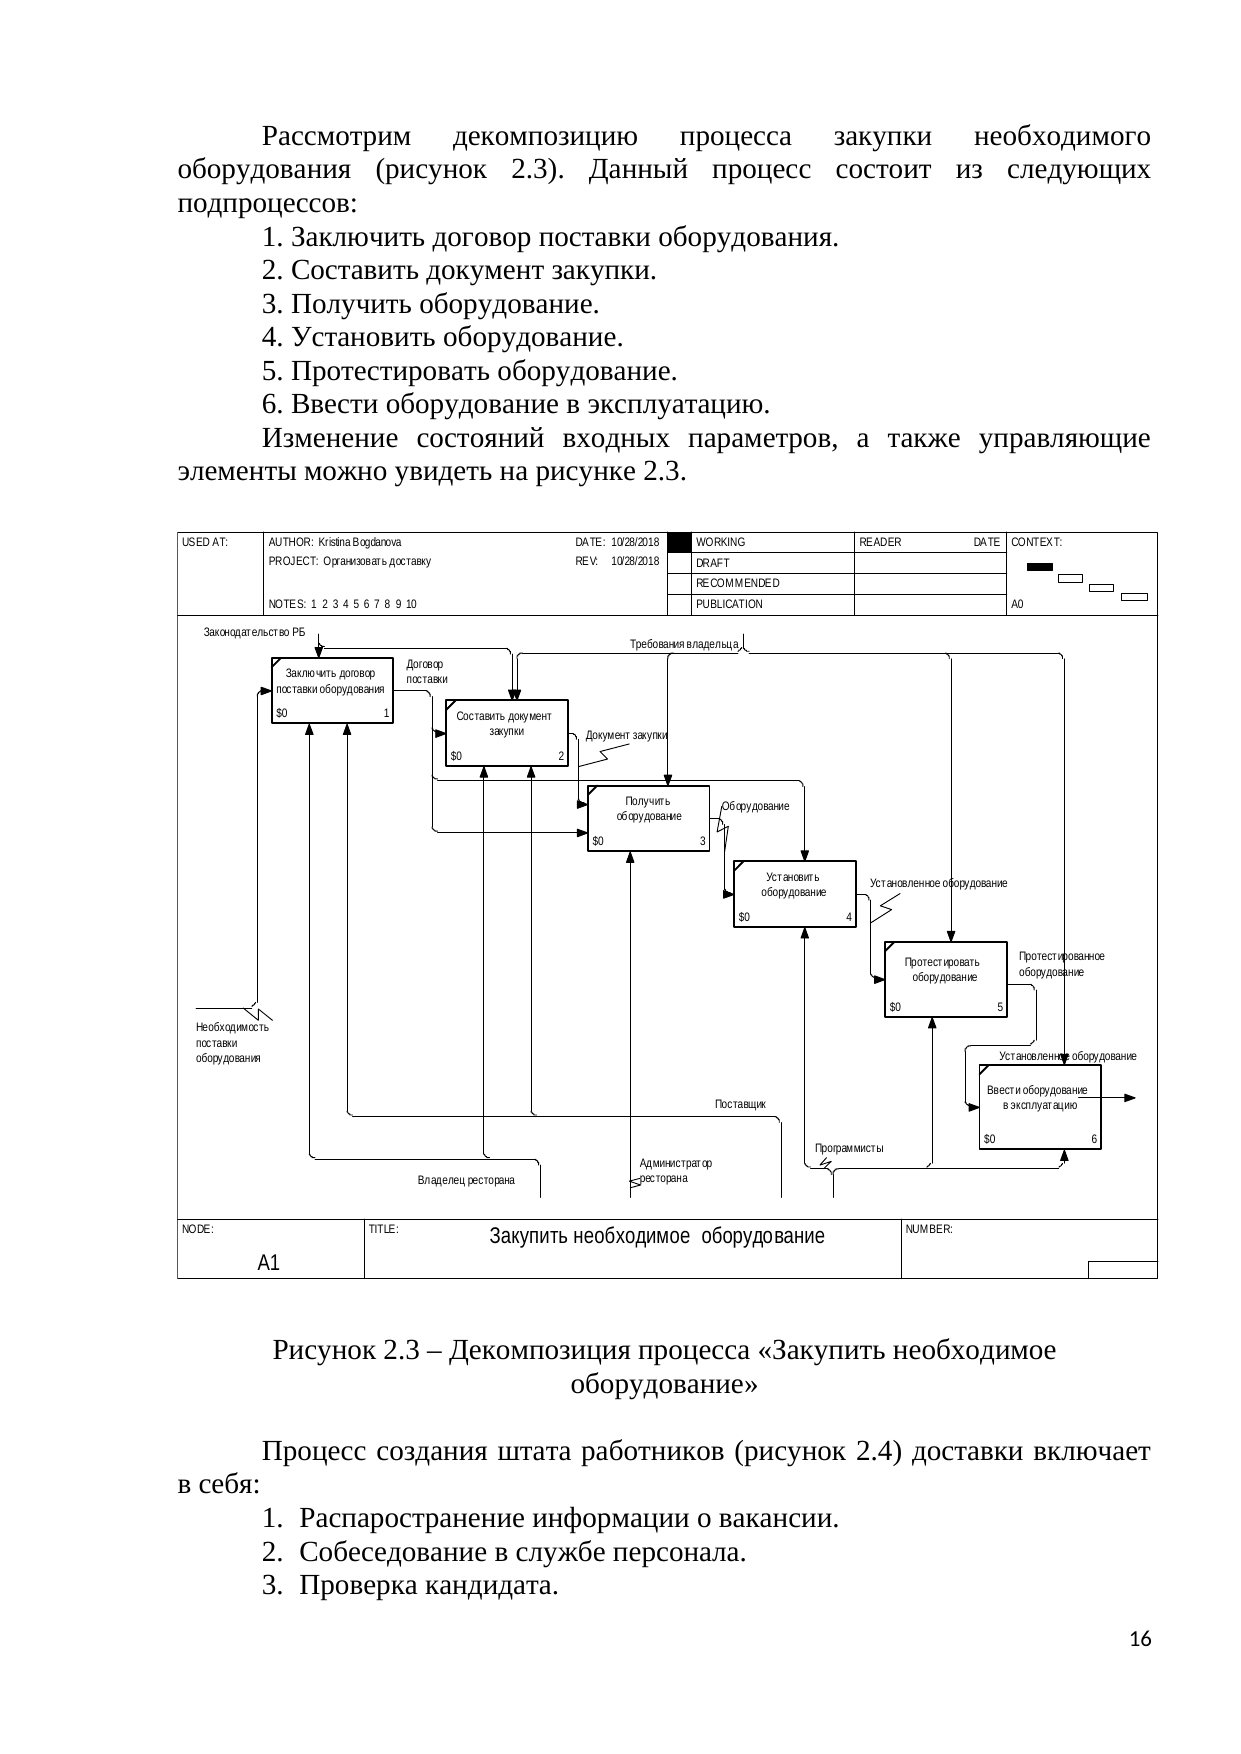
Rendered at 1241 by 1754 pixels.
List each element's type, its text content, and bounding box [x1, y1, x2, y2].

list Заключить договор поставки оборудования. [177, 219, 1152, 252]
text Процесс создания штата работников (рисунок 2.4) доставки включает в себя: [177, 1433, 1152, 1500]
list Проверка кандидата. [262, 1567, 1152, 1601]
list Получить оборудование. [177, 286, 1152, 319]
list Установить оборудование. [177, 319, 1152, 353]
list Распаространение информации о вакансии. [262, 1500, 1152, 1534]
list Ввести оборудование в эксплуатацию. [177, 386, 1152, 420]
text Изменение состояний входных параметров, а также управляющие элементы можно увидеть на рисунке 2.3. [177, 420, 1152, 487]
list Собеседование в службе персонала. [262, 1534, 1152, 1567]
list Составить документ закупки. [177, 252, 1152, 286]
text Рисунок 2.3 – Декомпозиция процесса «Закупить необходимое оборудование» [177, 1332, 1152, 1399]
list Протестировать оборудование. [177, 353, 1152, 386]
text Рассмотрим декомпозицию процесса закупки необходимого оборудования (рисунок 2.3). Данный процесс состоит из следующих подпроцессов: [177, 118, 1152, 219]
